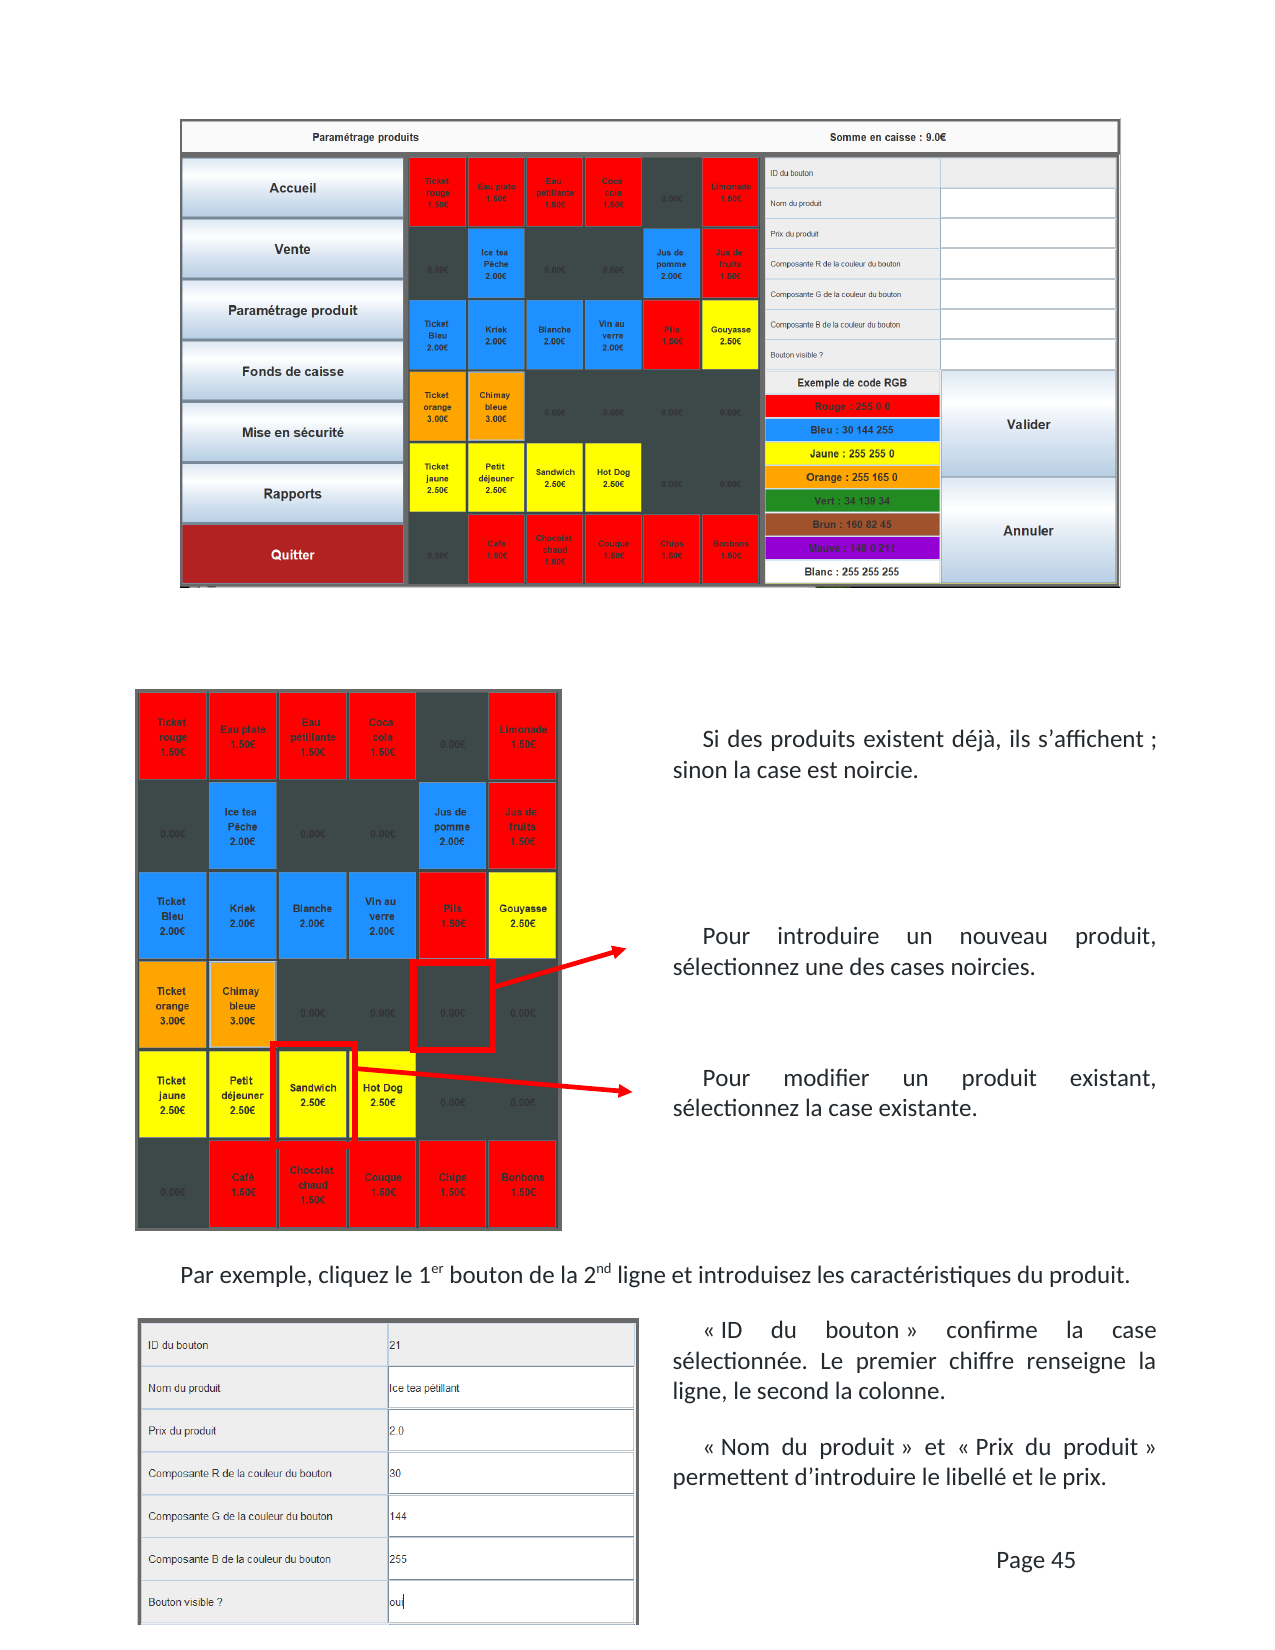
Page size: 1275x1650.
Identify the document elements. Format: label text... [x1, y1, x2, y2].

text « ID du bouton » confirme la case sélectionnée. Le premier chiffre renseigne la ligne, le second la colonne. [151, 1314, 1157, 1406]
picture [417, 966, 490, 1047]
picture [137, 1318, 639, 1625]
picture [180, 118, 1121, 588]
text Si des produits existent déjà, ils s’affichent ; sinon la case est noircie. [562, 723, 1157, 784]
text Pour modifier un produit existant, sélectionnez la case existante. [562, 1062, 1157, 1123]
picture [135, 689, 562, 1231]
text Pour introduire un nouveau produit, sélectionnez une des cases noircies. [562, 920, 1157, 981]
text « Nom du produit » et « Prix du produit » permettent d’introduire le libellé et le prix. [639, 1431, 1157, 1492]
picture [276, 1047, 352, 1142]
text Par exemple, cliquez le 1er bouton de la 2nd ligne et introduisez les caractéristiques du produit. [151, 1259, 1157, 1289]
